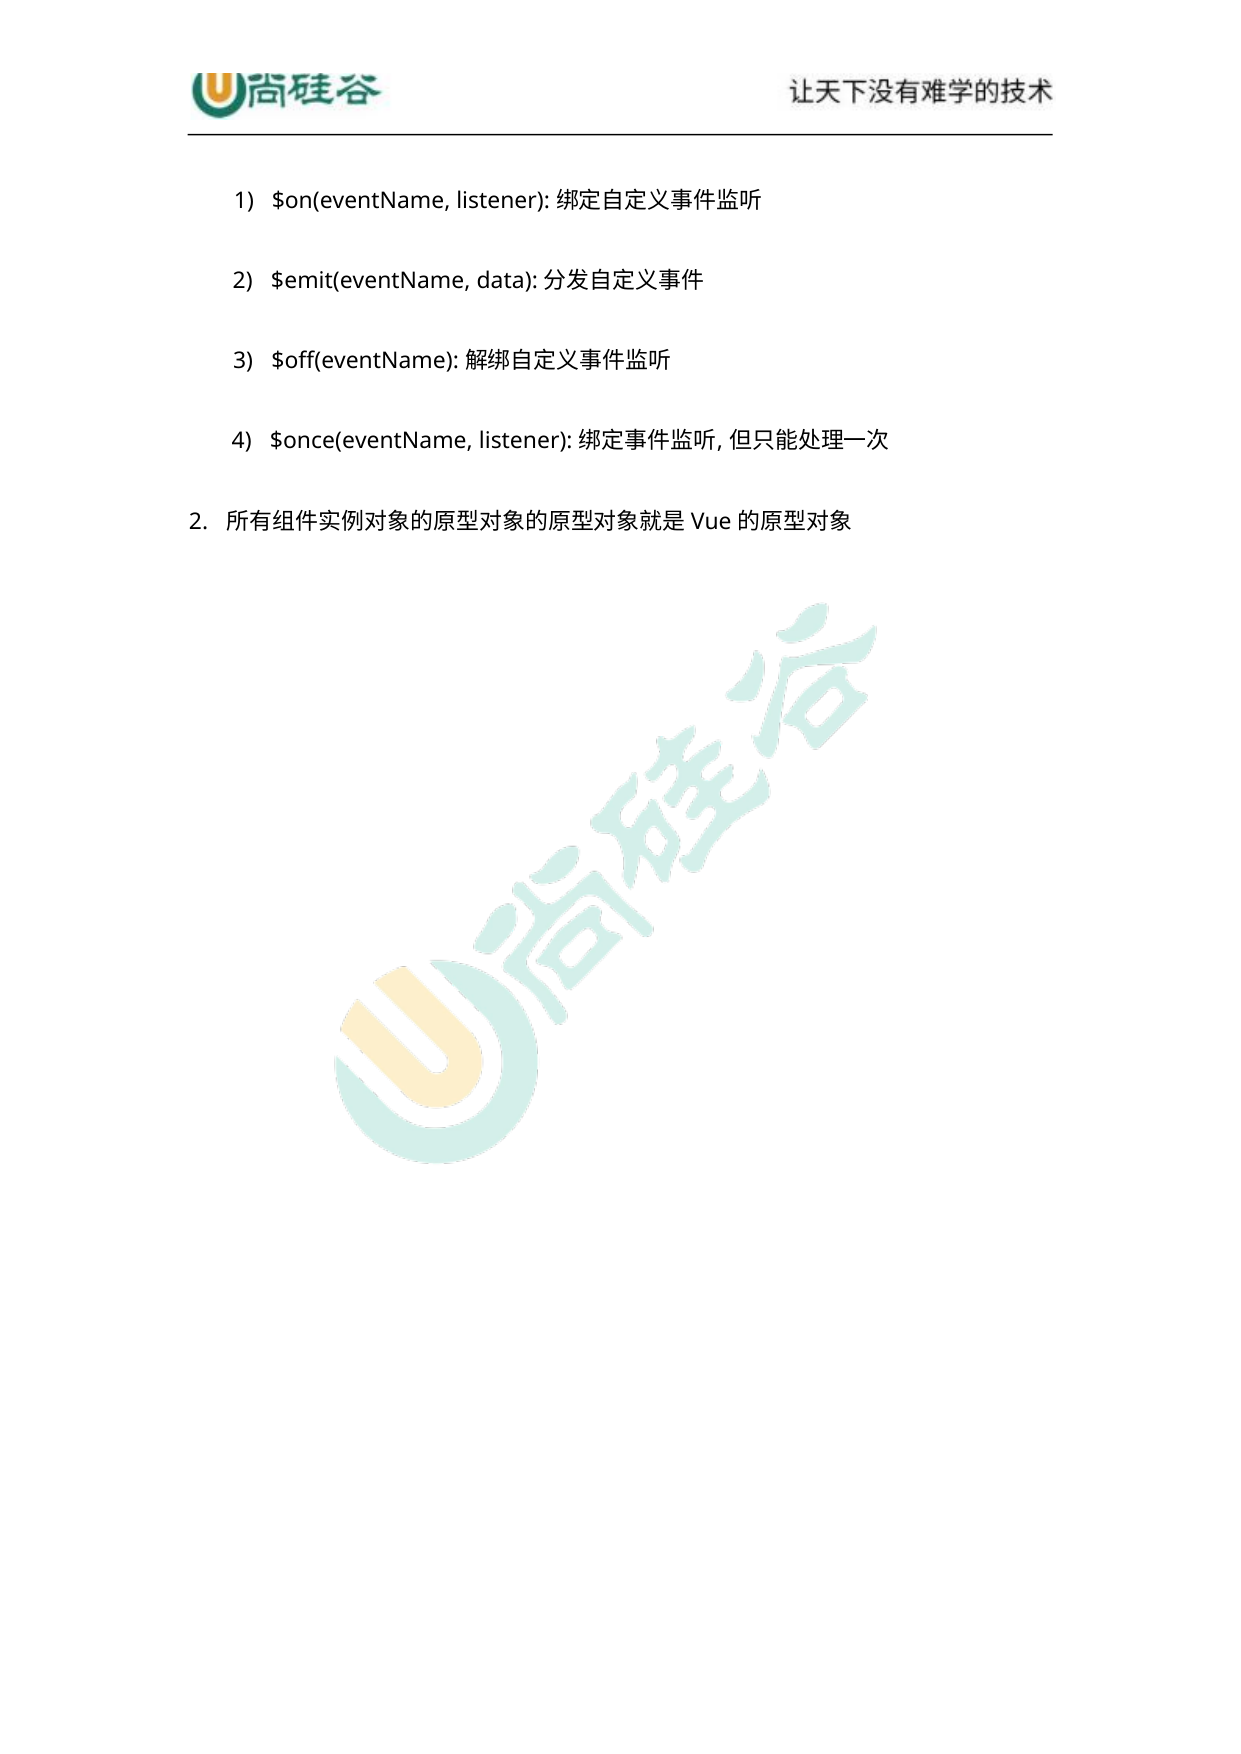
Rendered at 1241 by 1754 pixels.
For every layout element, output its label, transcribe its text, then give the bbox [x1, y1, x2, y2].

picture [188, 448, 1052, 1312]
text 2. 所有组件实例对象的原型对象的原型对象就是 Vue 的原型对象 [189, 504, 1064, 536]
text 4) $once(eventName, listener): 绑定事件监听, 但只能处理一次 [231, 424, 1064, 455]
text 1) $on(eventName, listener): 绑定自定义事件监听 [233, 184, 1064, 214]
picture [190, 73, 1056, 120]
text 3) $off(eventName): 解绑自定义事件监听 [233, 344, 1064, 375]
text 2) $emit(eventName, data): 分发自定义事件 [232, 264, 1064, 295]
